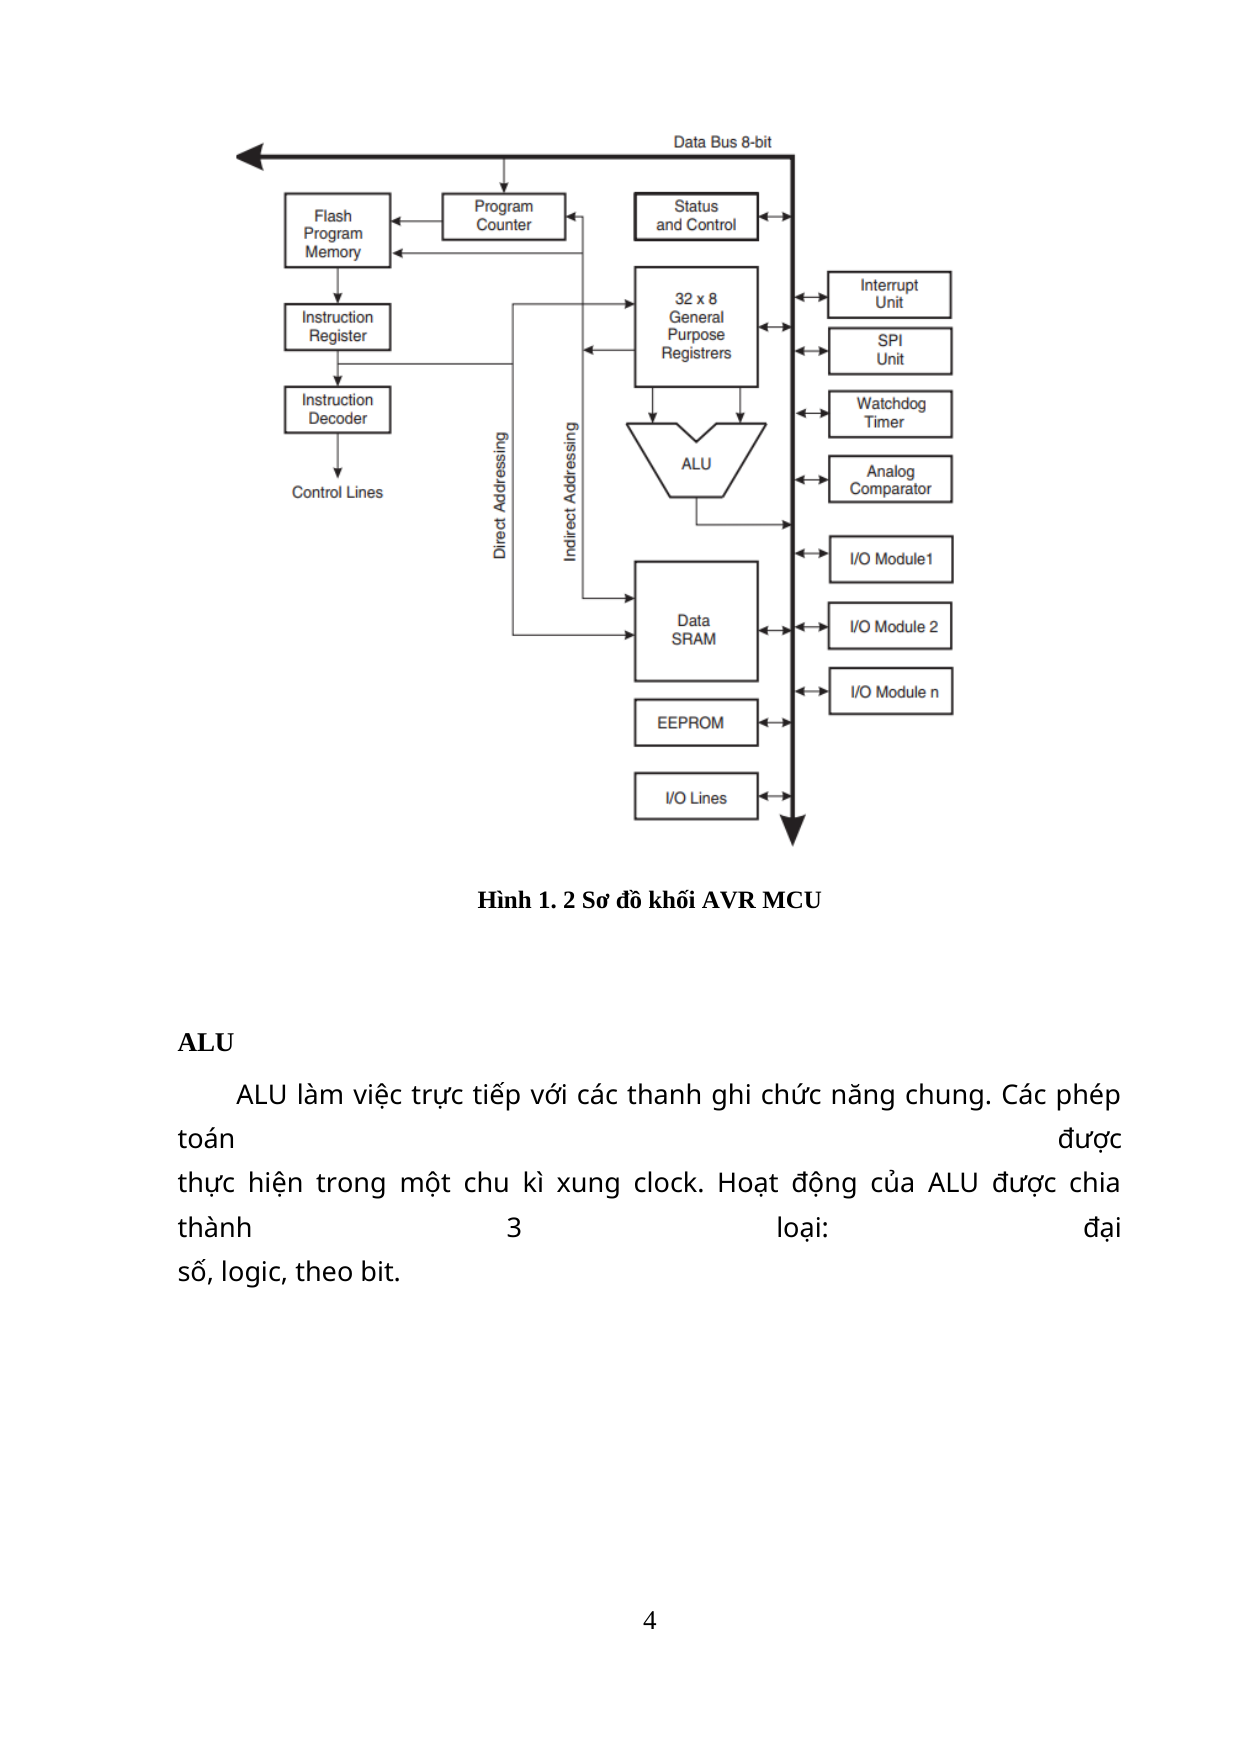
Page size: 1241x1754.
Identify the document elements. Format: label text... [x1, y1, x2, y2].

text ALU [177, 1026, 1122, 1057]
picture [236, 118, 988, 867]
text ALU làm việc trực tiếp với các thanh ghi chức năng chung. Các phép toán được thực hiện trong một chu kì xung clock. Hoạt động của ALU được chia thành 3 loại: đại số, logic, theo bit. [177, 1076, 1122, 1289]
